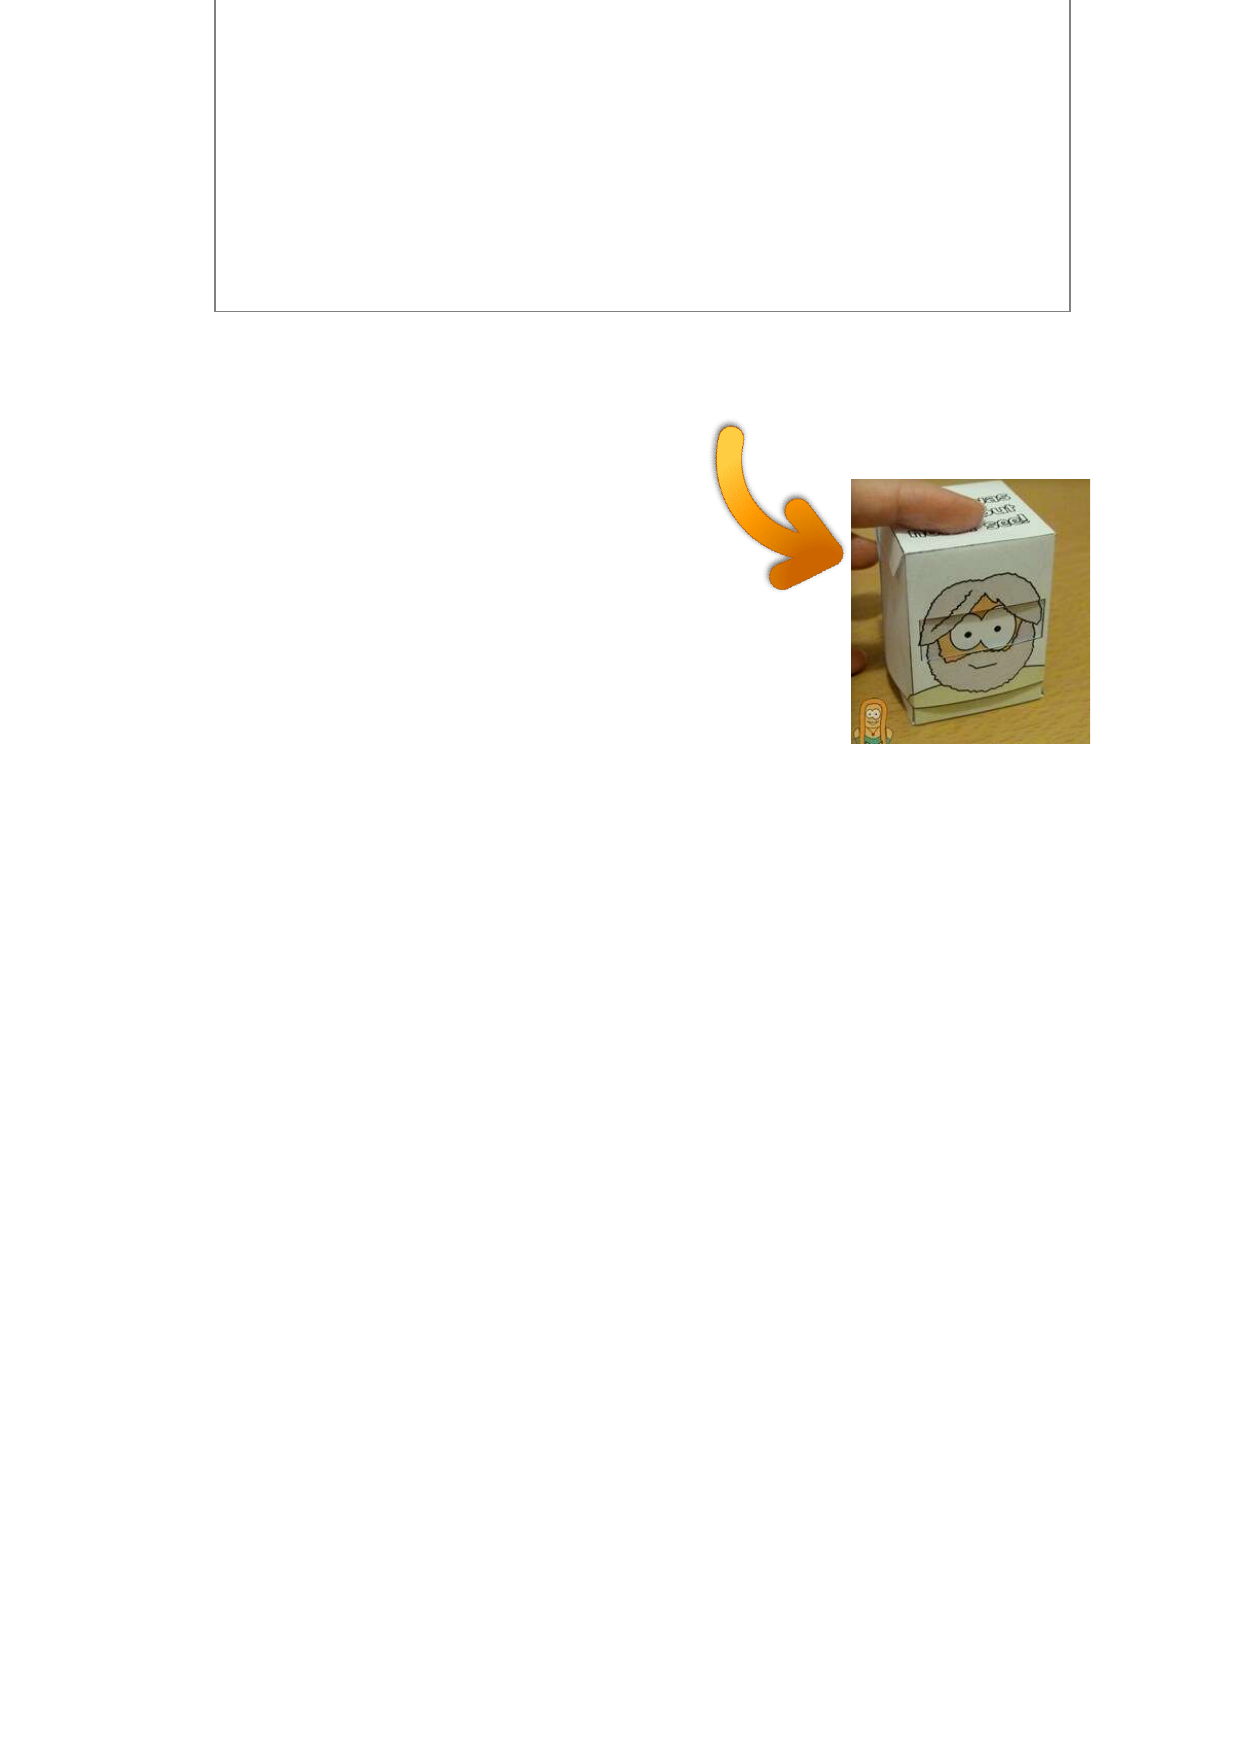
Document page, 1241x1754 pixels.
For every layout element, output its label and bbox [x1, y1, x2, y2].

picture [672, 407, 1091, 744]
